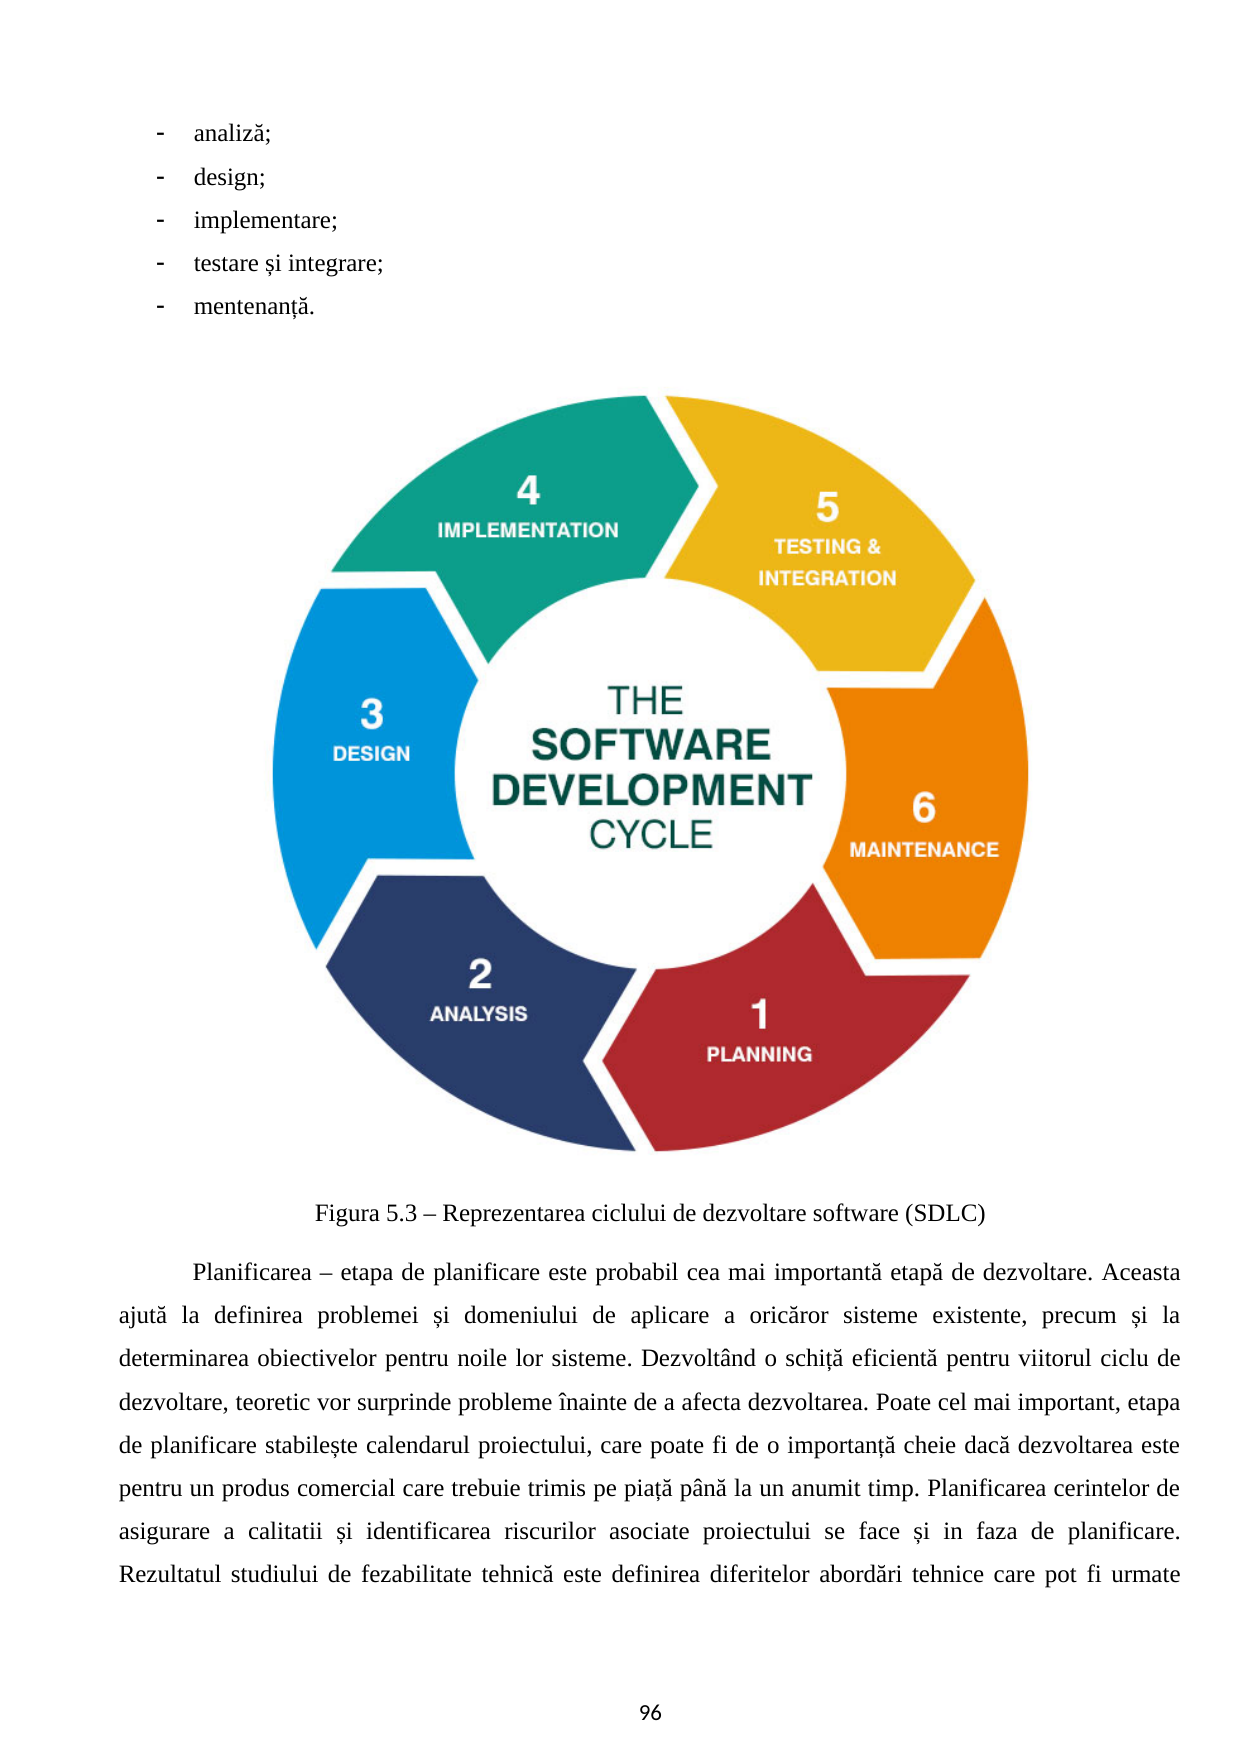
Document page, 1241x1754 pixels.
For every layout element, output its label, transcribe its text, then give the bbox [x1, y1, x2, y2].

list testare și integrare; [156, 248, 1182, 277]
text Figura 5.3 – Reprezentarea ciclului de dezvoltare software (SDLC) [118, 1198, 1182, 1227]
list mentenanță. [156, 291, 1182, 320]
list implementare; [156, 205, 1182, 233]
list analiză; [156, 118, 1182, 147]
picture [254, 377, 1046, 1169]
list design; [156, 162, 1182, 190]
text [118, 1257, 1182, 1588]
